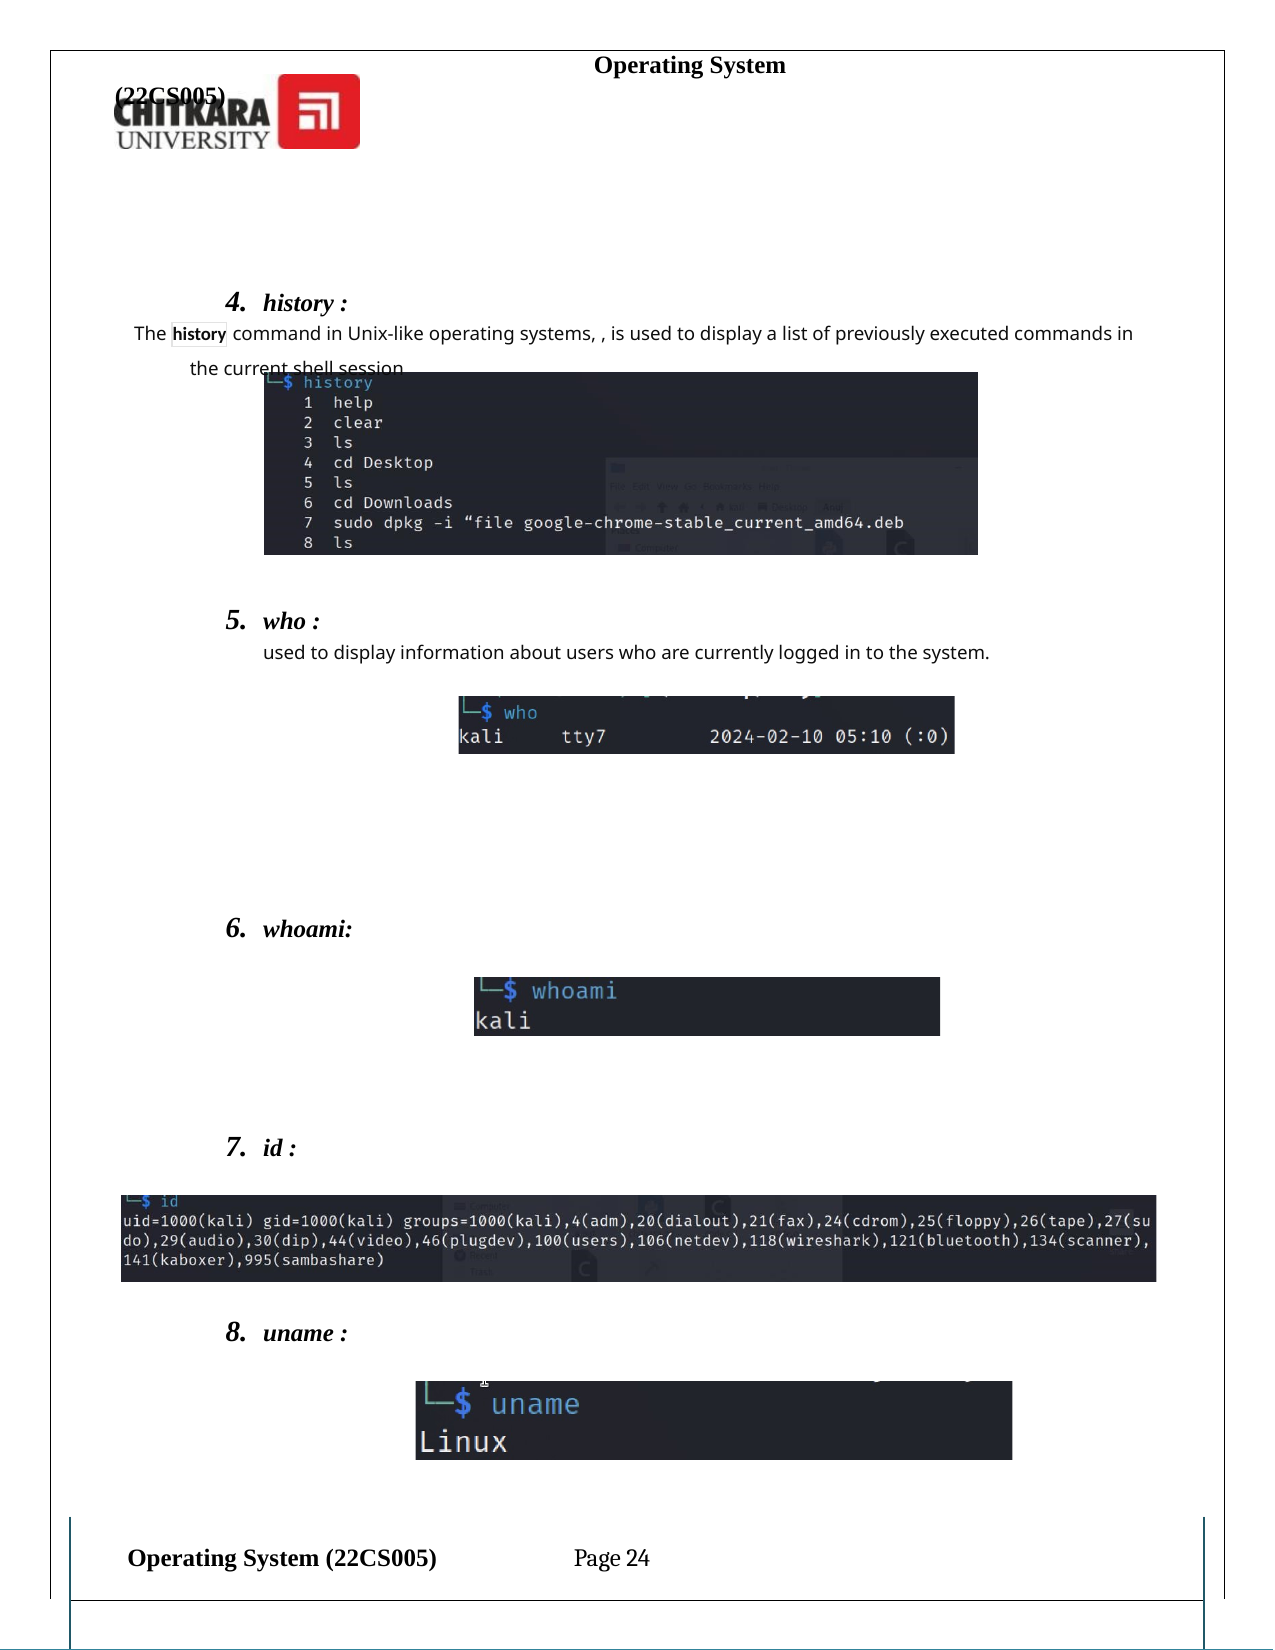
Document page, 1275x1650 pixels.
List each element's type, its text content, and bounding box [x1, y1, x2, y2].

list who : [225, 602, 1156, 636]
picture [121, 1195, 1157, 1282]
picture [114, 74, 360, 149]
list uname : [225, 1314, 1156, 1348]
list id : [225, 1129, 1156, 1162]
list history : [225, 284, 1156, 317]
picture [264, 372, 978, 555]
picture [458, 696, 955, 754]
list whoami: [225, 910, 1156, 944]
picture [474, 977, 941, 1036]
picture [415, 1381, 1013, 1460]
text The history command in Unix-like operating systems, , is used to display a list of previously executed commands in [227, 321, 1134, 347]
text used to display information about users who are currently logged in to the system. [263, 639, 1156, 665]
